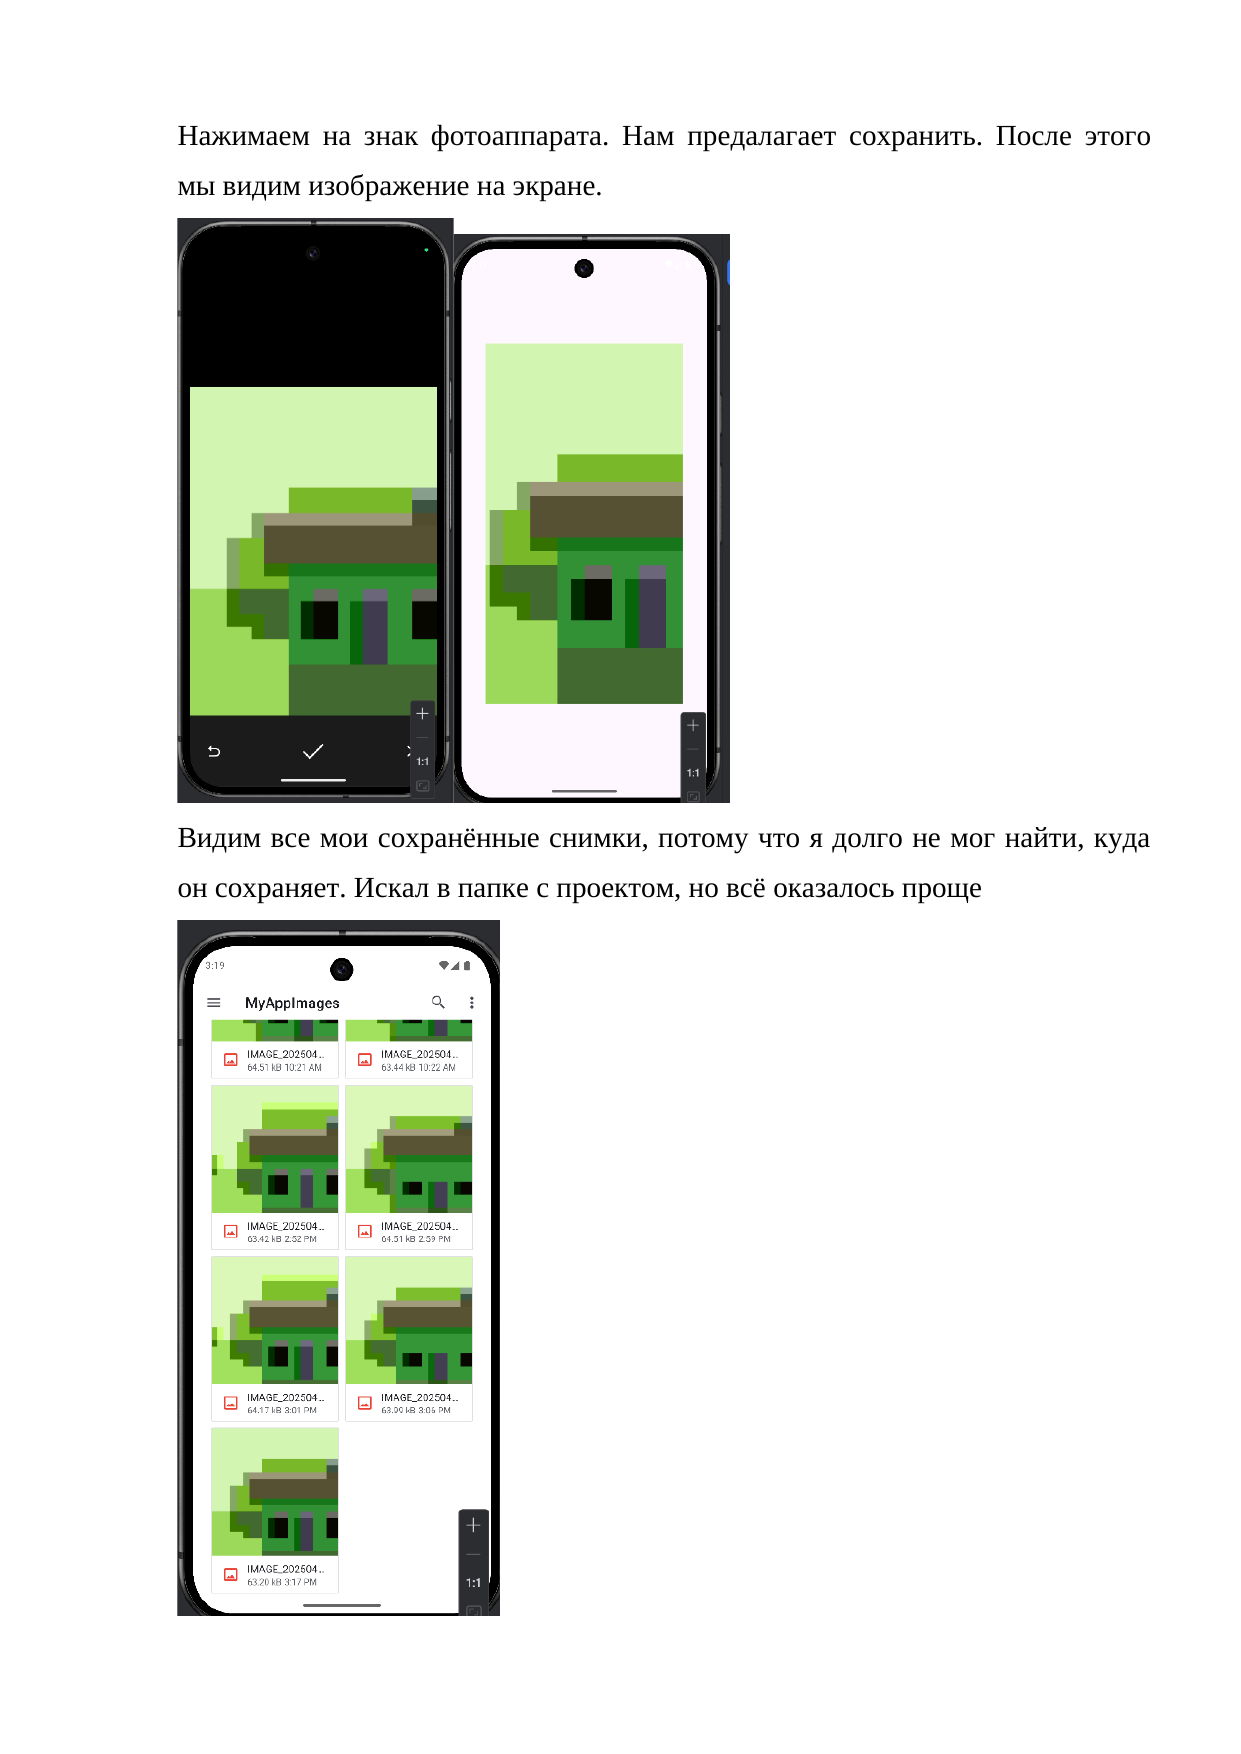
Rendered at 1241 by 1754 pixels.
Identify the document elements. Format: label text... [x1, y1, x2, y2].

picture [177, 218, 730, 803]
picture [177, 920, 500, 1616]
text Видим все мои сохранённые снимки, потому что я долго не мог найти, куда он сохраняет. Искал в папке с проектом, но всё оказалось проще [177, 820, 1152, 904]
text Нажимаем на знак фотоаппарата. Нам предалагает сохранить. После этого мы видим изображение на экране. [177, 118, 1152, 202]
